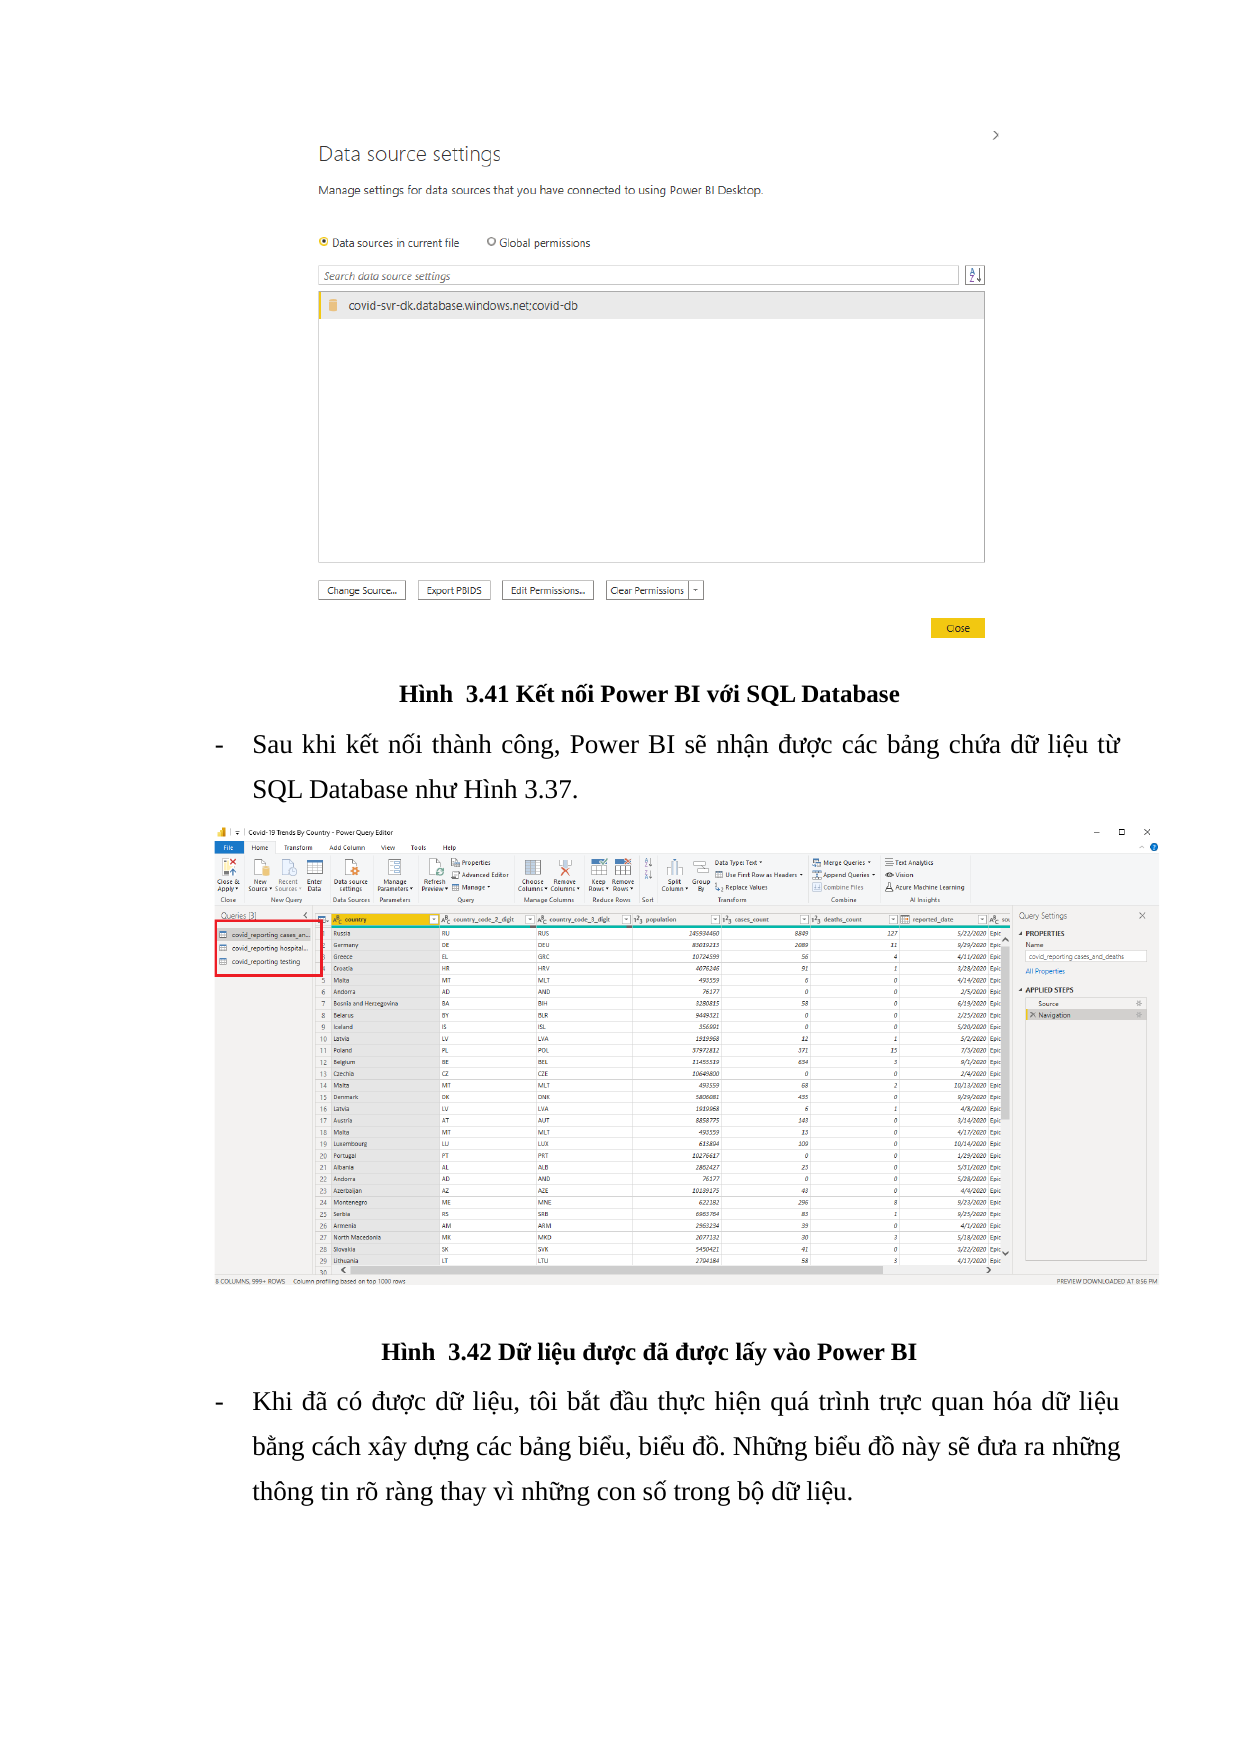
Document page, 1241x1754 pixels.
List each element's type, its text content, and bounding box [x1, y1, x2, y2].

list Khi đã có được dữ liệu, tôi bắt đầu thực hiện quá trình trực quan hóa dữ liệu bằng cách xây dựng các bảng biểu, biểu đồ. Những biểu đồ này sẽ đưa ra những thông tin rõ ràng thay vì những con số trong bộ dữ liệu. [214, 1382, 1122, 1510]
picture [214, 826, 1160, 1285]
list Sau khi kết nối thành công, Power BI sẽ nhận được các bảng chứa dữ liệu từ SQL Database như Hình 3.37. [214, 725, 1122, 807]
picture [300, 131, 999, 653]
